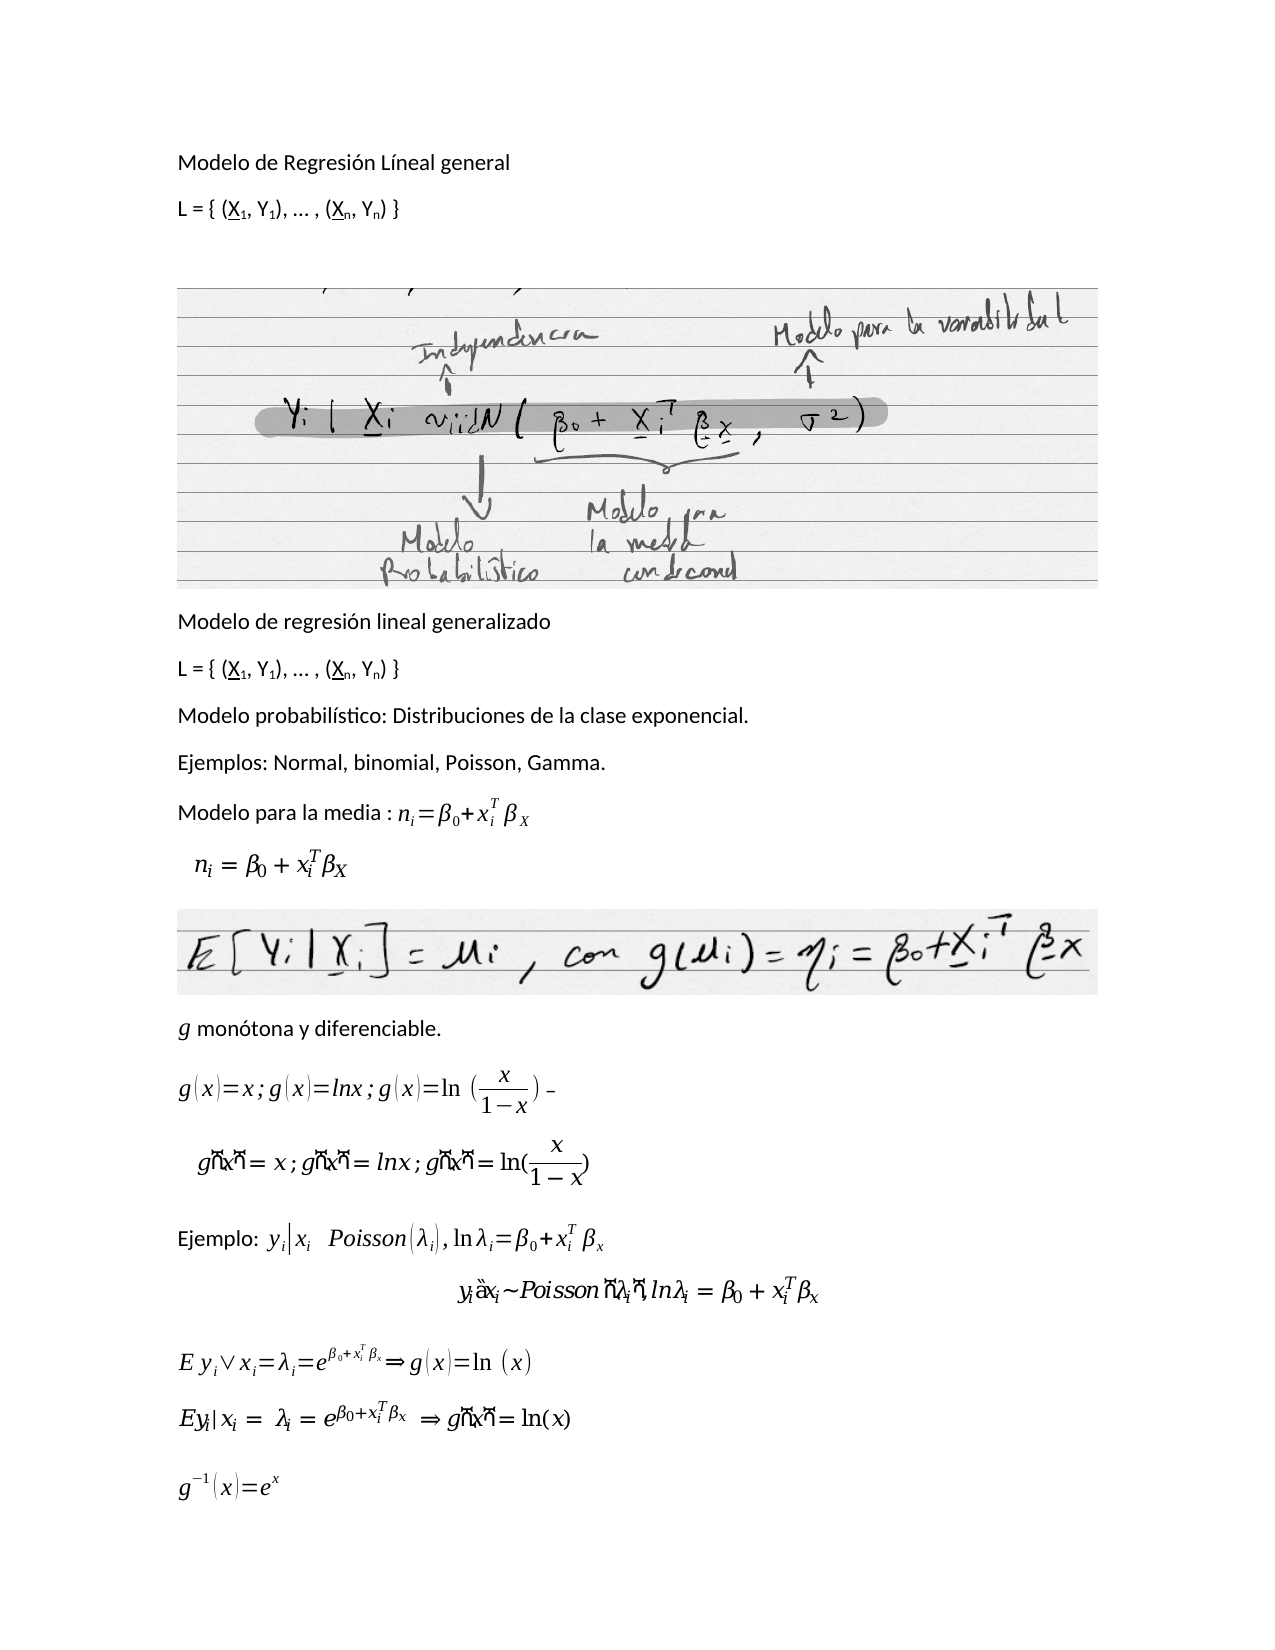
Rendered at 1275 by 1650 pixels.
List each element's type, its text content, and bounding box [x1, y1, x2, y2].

text Modelo probabilístico: Distribuciones de la clase exponencial. [177, 701, 1098, 729]
text Modelo para la media : [177, 795, 1098, 830]
text Ejemplo: [177, 1220, 1098, 1256]
text L = { (X1, Y1), … , (Xn, Yn) } [177, 194, 1098, 222]
text – [177, 1061, 1098, 1120]
text L = { (X1, Y1), … , (Xn, Yn) } [177, 654, 1098, 682]
text Ejemplos: Normal, binomial, Poisson, Gamma. [177, 748, 1098, 776]
text Modelo de Regresión Líneal general [177, 148, 1098, 176]
text monótona y diferenciable. [177, 1014, 1098, 1042]
text Modelo de regresión lineal generalizado [177, 607, 1098, 635]
